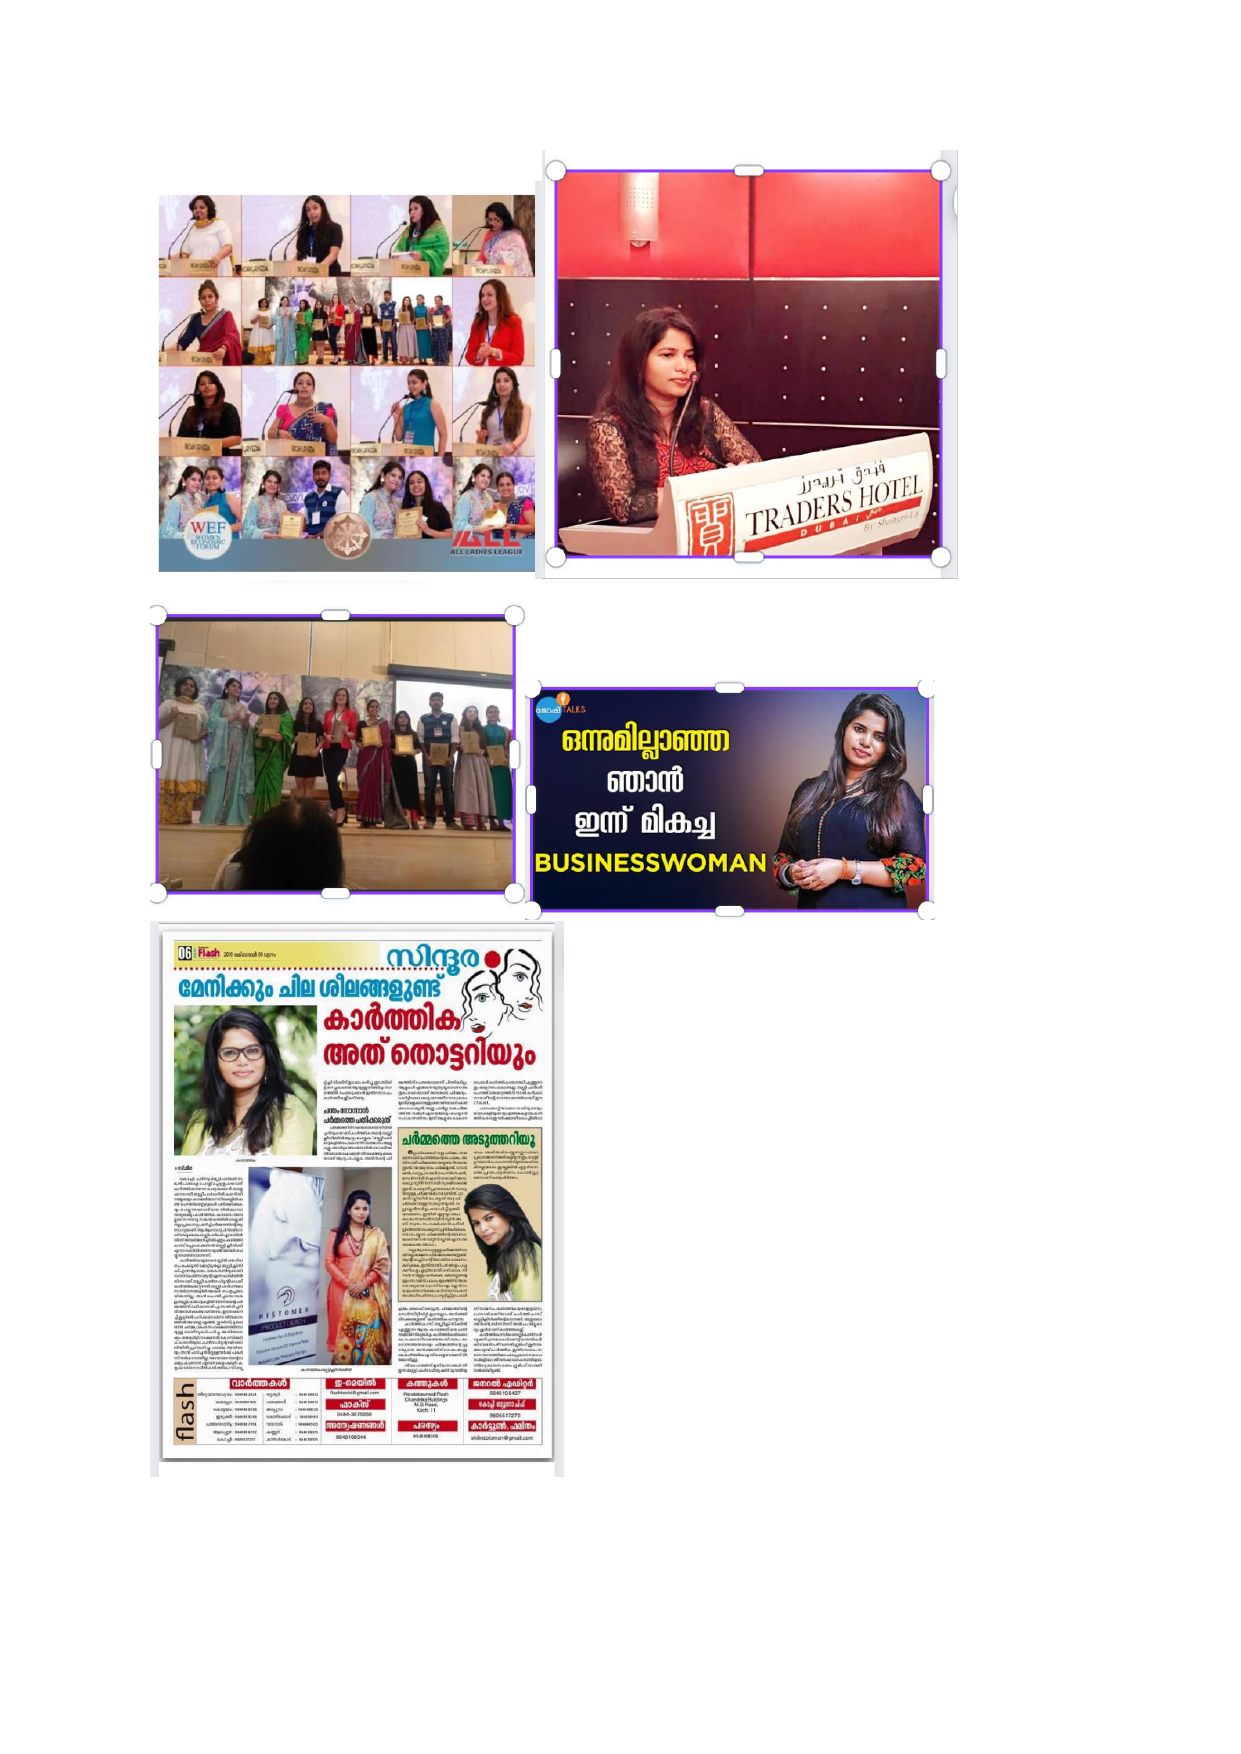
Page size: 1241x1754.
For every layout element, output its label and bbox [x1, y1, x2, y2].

picture [150, 580, 935, 920]
picture [150, 921, 564, 1477]
picture [150, 150, 958, 579]
